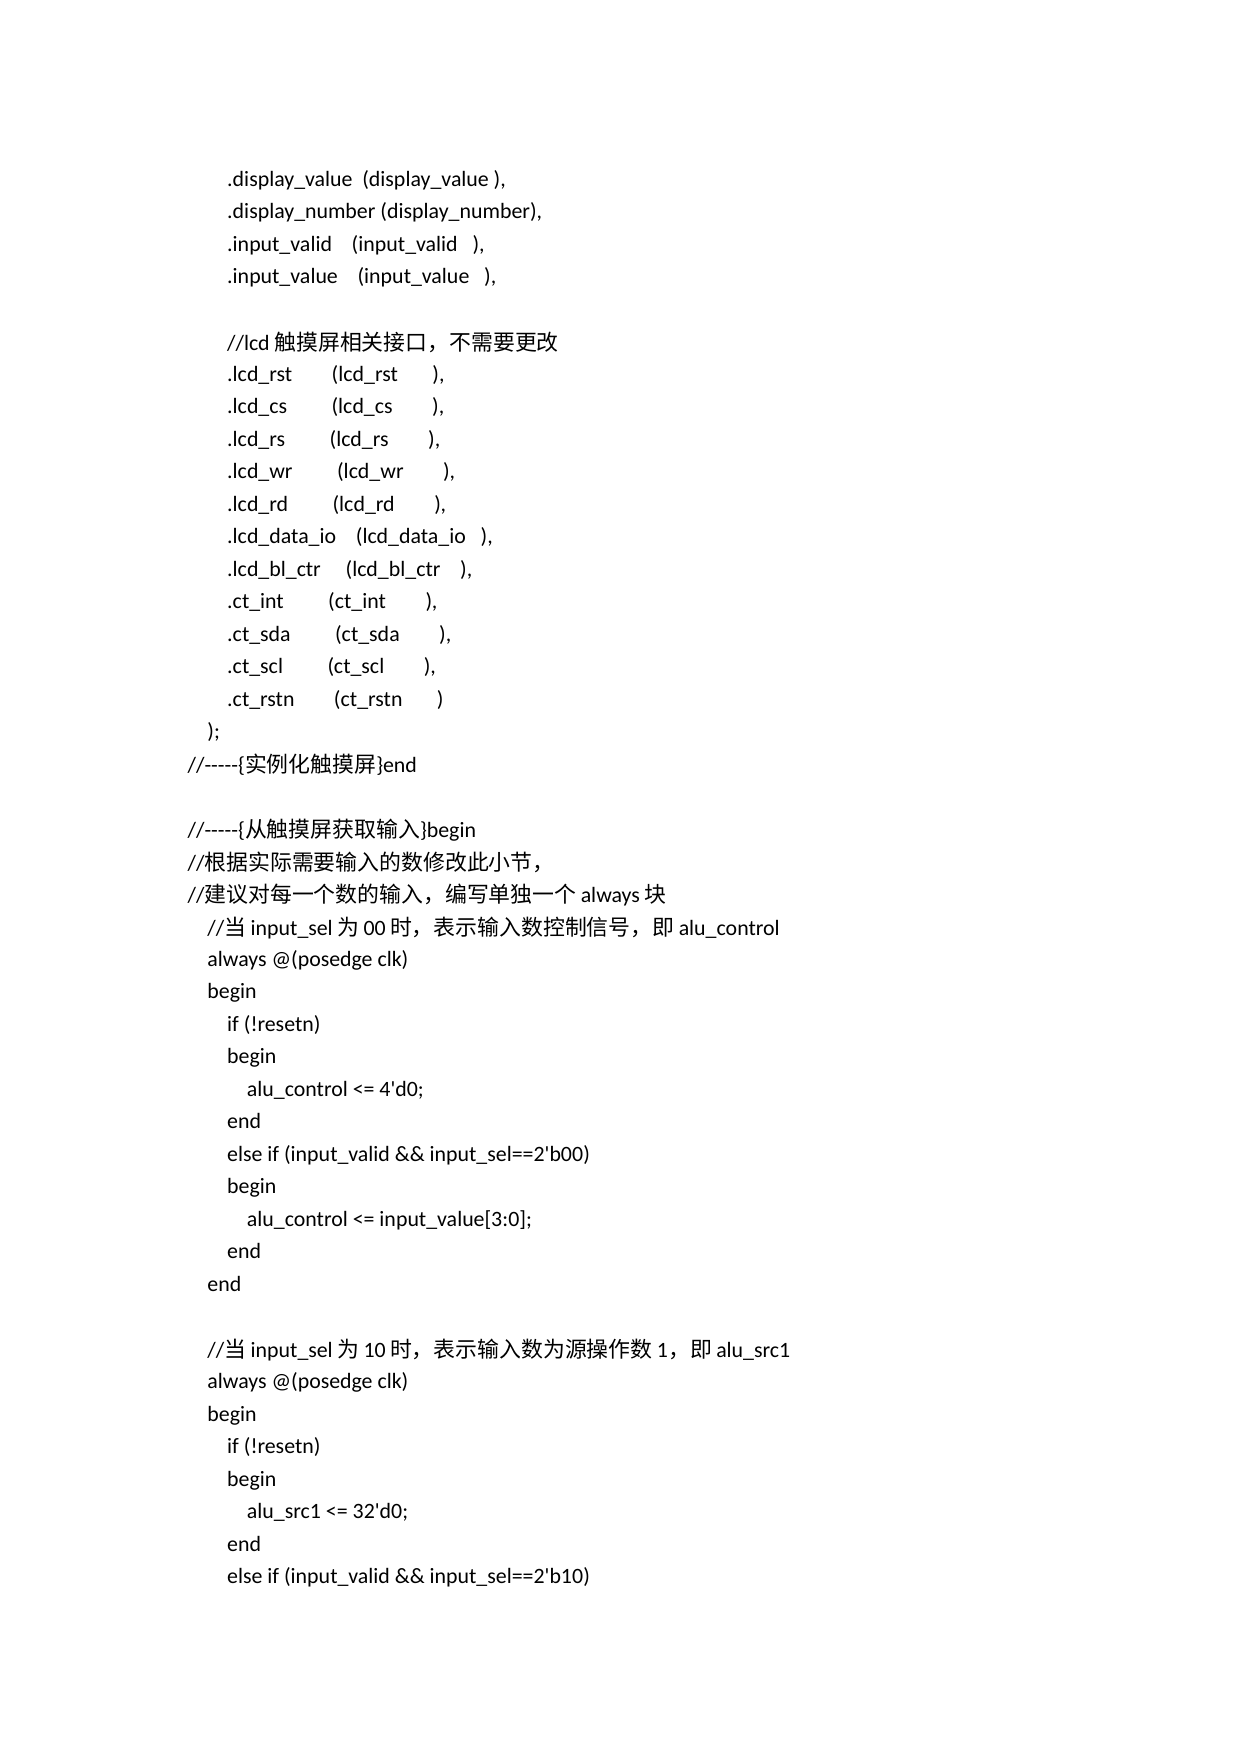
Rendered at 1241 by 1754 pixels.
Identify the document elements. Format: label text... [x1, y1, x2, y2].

list end [187, 1104, 1053, 1137]
list .ct_rstn (ct_rstn ) [187, 682, 1053, 714]
list //建议对每一个数的输入，编写单独一个always块 [187, 877, 1053, 909]
list //根据实际需要输入的数修改此小节， [187, 844, 1053, 877]
list .lcd_cs (lcd_cs ), [187, 389, 1053, 422]
list .ct_int (ct_int ), [187, 584, 1053, 617]
list //-----{实例化触摸屏}end [187, 747, 1053, 779]
list always @(posedge clk) [187, 1364, 1053, 1397]
list else if (input_valid && input_sel==2'b00) [187, 1137, 1053, 1169]
list if (!resetn) [187, 1429, 1053, 1462]
list .lcd_rd (lcd_rd ), [187, 487, 1053, 519]
list .lcd_rst (lcd_rst ), [187, 357, 1053, 389]
list end [187, 1234, 1053, 1267]
list .input_value (input_value ), [187, 259, 1053, 292]
list ); [187, 714, 1053, 747]
list alu_src1 <= 32'd0; [187, 1494, 1053, 1527]
list //lcd触摸屏相关接口，不需要更改 [187, 324, 1053, 357]
list .lcd_bl_ctr (lcd_bl_ctr ), [187, 552, 1053, 584]
list .lcd_data_io (lcd_data_io ), [187, 519, 1053, 552]
list alu_control <= 4'd0; [187, 1072, 1053, 1104]
list begin [187, 1169, 1053, 1202]
list .lcd_wr (lcd_wr ), [187, 454, 1053, 487]
list .display_value (display_value ), [187, 162, 1053, 194]
list end [187, 1527, 1053, 1559]
list //-----{从触摸屏获取输入}begin [187, 812, 1053, 844]
list begin [187, 974, 1053, 1007]
list begin [187, 1397, 1053, 1429]
list //当input_sel为00时，表示输入数控制信号，即alu_control [187, 909, 1053, 942]
list alu_control <= input_value[3:0]; [187, 1202, 1053, 1234]
list .ct_sda (ct_sda ), [187, 617, 1053, 649]
list end [187, 1267, 1053, 1299]
list begin [187, 1039, 1053, 1072]
list .lcd_rs (lcd_rs ), [187, 422, 1053, 454]
list begin [187, 1462, 1053, 1494]
list .ct_scl (ct_scl ), [187, 649, 1053, 682]
list .display_number (display_number), [187, 194, 1053, 227]
list .input_valid (input_valid ), [187, 227, 1053, 259]
list //当input_sel为10时，表示输入数为源操作数1，即alu_src1 [187, 1332, 1053, 1364]
list if (!resetn) [187, 1007, 1053, 1039]
list else if (input_valid && input_sel==2'b10) [187, 1559, 1053, 1592]
list always @(posedge clk) [187, 942, 1053, 974]
